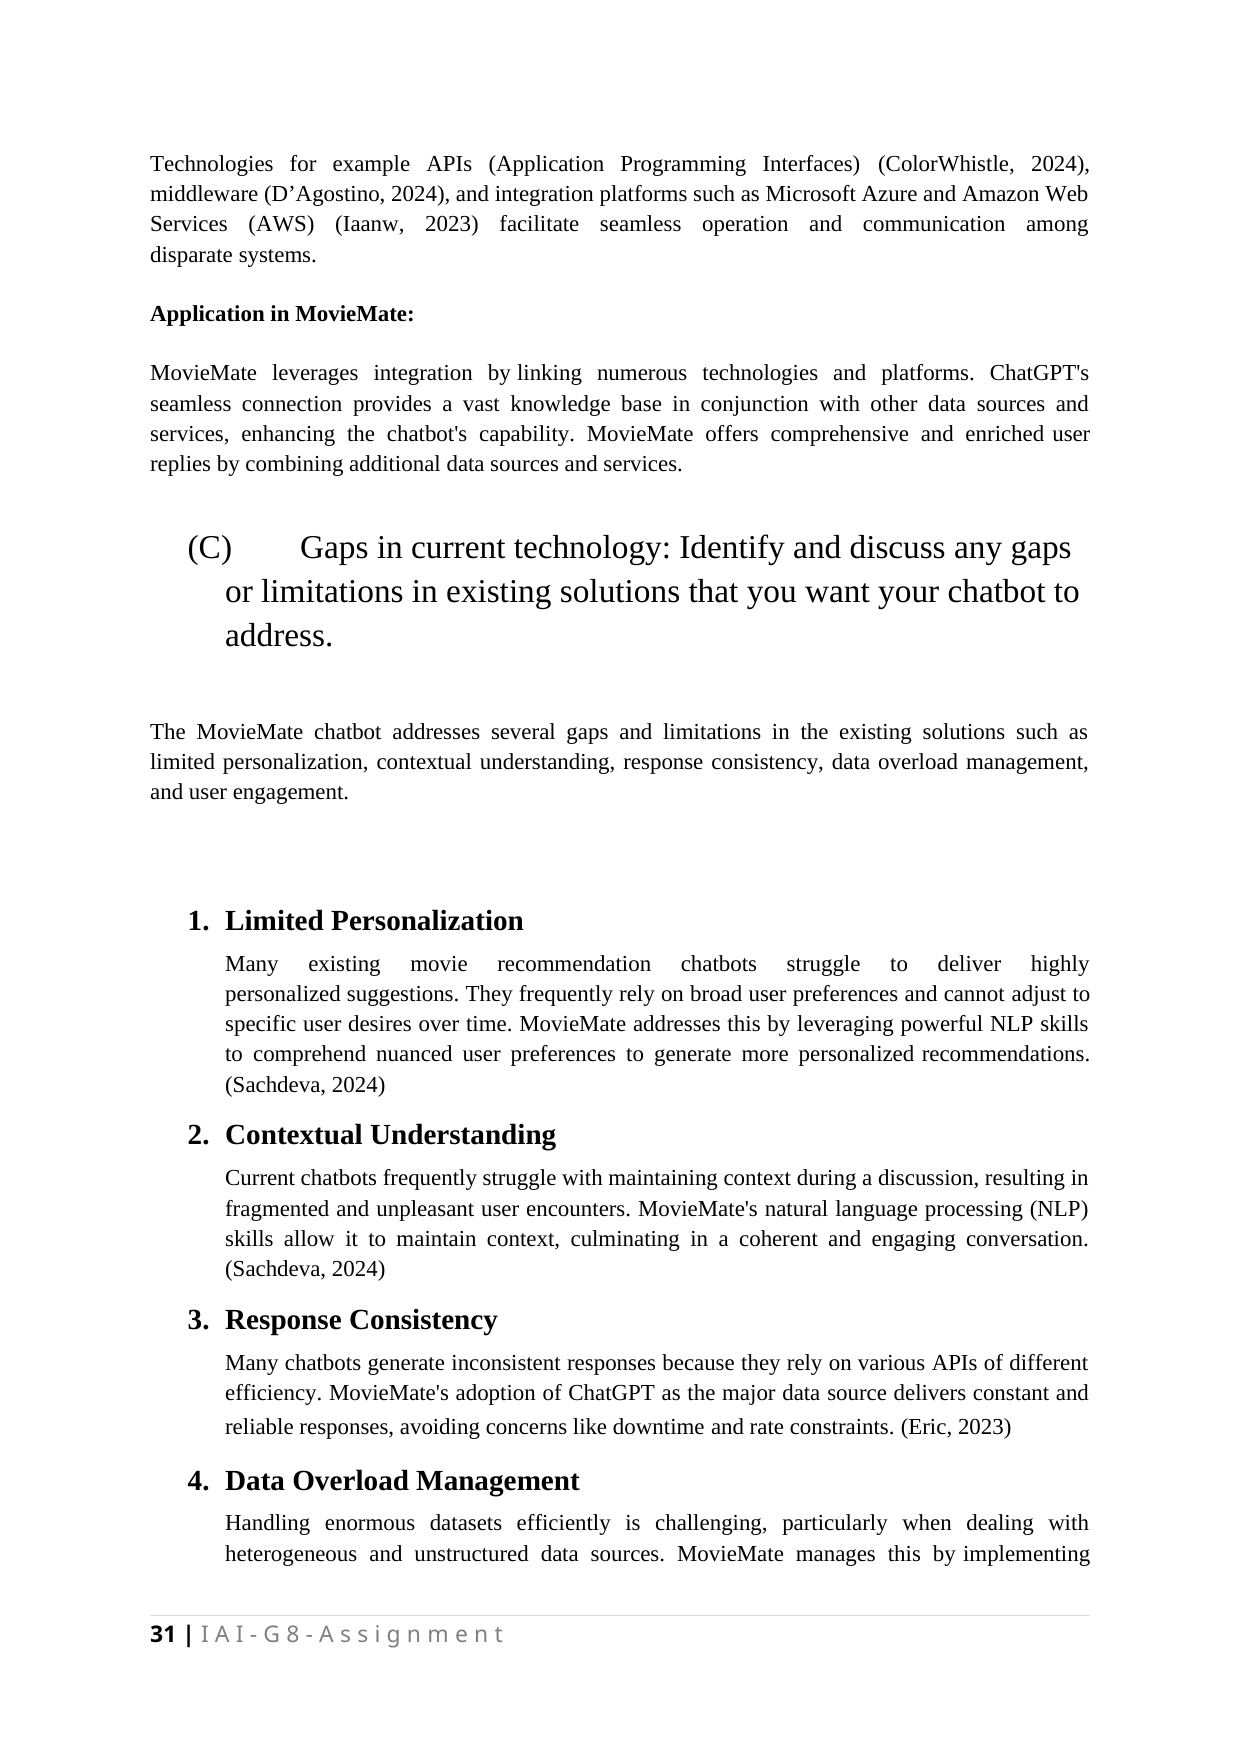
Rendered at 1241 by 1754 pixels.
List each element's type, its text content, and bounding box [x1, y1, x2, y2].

subtitle Limited Personalization [187, 903, 1090, 936]
subtitle Contextual Understanding [187, 1117, 1090, 1151]
text The MovieMate chatbot addresses several gaps and limitations in the existing solutions such as limited personalization, contextual understanding, response consistency, data overload management, and user engagement. [150, 718, 1090, 805]
text MovieMate leverages integration by linking numerous technologies and platforms. ChatGPT's seamless connection provides a vast knowledge base in conjunction with other data sources and services, enhancing the chatbot's capability. MovieMate offers comprehensive and enriched user replies by combining additional data sources and services. [150, 359, 1090, 476]
text Many existing movie recommendation chatbots struggle to deliver highly personalized suggestions. They frequently rely on broad user preferences and cannot adjust to specific user desires over time. MovieMate addresses this by leveraging powerful NLP skills to comprehend nuanced user preferences to generate more personalized recommendations. (Sachdeva, 2024) [225, 950, 1090, 1097]
text Application in MovieMate: [150, 300, 1090, 326]
text Technologies for example APIs (Application Programming Interfaces) (ColorWhistle, 2024), middleware (D’Agostino, 2024), and integration platforms such as Microsoft Azure and Amazon Web Services (AWS) (Iaanw, 2023) facilitate seamless operation and communication among disparate systems. [150, 150, 1090, 267]
subtitle Gaps in current technology: Identify and discuss any gaps or limitations in existing solutions that you want your chatbot to address. [187, 527, 1090, 653]
subtitle Response Consistency [187, 1302, 1090, 1335]
list Current chatbots frequently struggle with maintaining context during a discussion, resulting in fragmented and unpleasant user encounters. MovieMate's natural language processing (NLP) skills allow it to maintain context, culminating in a coherent and engaging conversation. (Sachdeva, 2024) [225, 1164, 1090, 1281]
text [225, 1509, 1090, 1566]
subtitle Data Overload Management [187, 1463, 1090, 1496]
text Many chatbots generate inconsistent responses because they rely on various APIs of different efficiency. MovieMate's adoption of ChatGPT as the major data source delivers constant and reliable responses, avoiding concerns like downtime and rate constraints. (Eric, 2023) [225, 1349, 1090, 1441]
